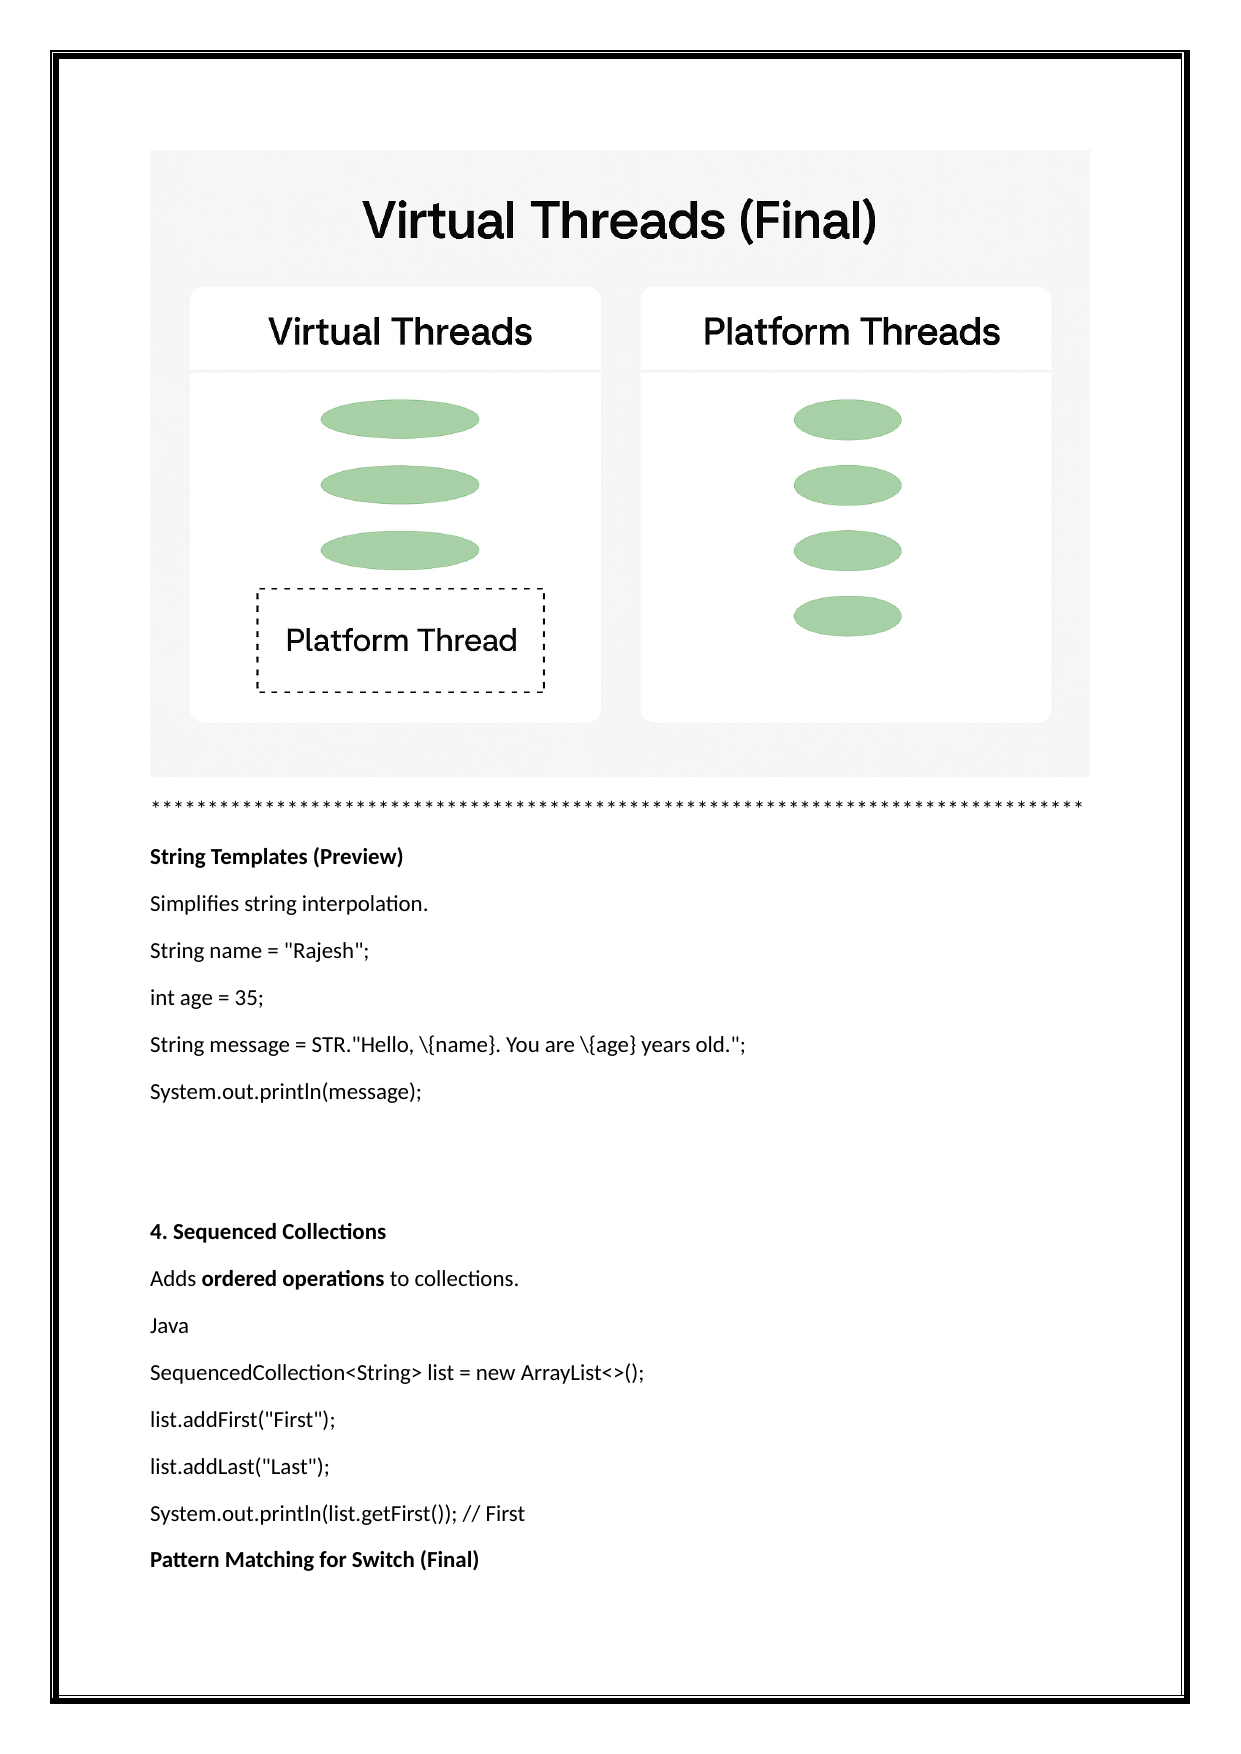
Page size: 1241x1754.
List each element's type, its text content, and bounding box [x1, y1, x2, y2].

text SequencedCollection<String> list = new ArrayList<>(); [150, 1358, 1090, 1386]
text String message = STR."Hello, \{name}. You are \{age} years old."; [150, 1030, 1090, 1058]
text 4. Sequenced Collections [150, 1217, 1090, 1246]
text Simplifies string interpolation. [150, 889, 1090, 917]
picture [150, 150, 1091, 777]
text System.out.println(message); [150, 1077, 1090, 1105]
text list.addLast("Last"); [150, 1452, 1090, 1480]
text System.out.println(list.getFirst()); // First [150, 1499, 1090, 1527]
text Pattern Matching for Switch (Final) [150, 1546, 1090, 1574]
text String name = "Rajesh"; [150, 936, 1090, 964]
text int age = 35; [150, 983, 1090, 1011]
text ********************************************************************************** [150, 796, 1090, 824]
text list.addFirst("First"); [150, 1405, 1090, 1433]
text String Templates (Preview) [150, 842, 1090, 871]
text Adds ordered operations to collections. [150, 1264, 1090, 1292]
text Java [150, 1311, 1090, 1339]
